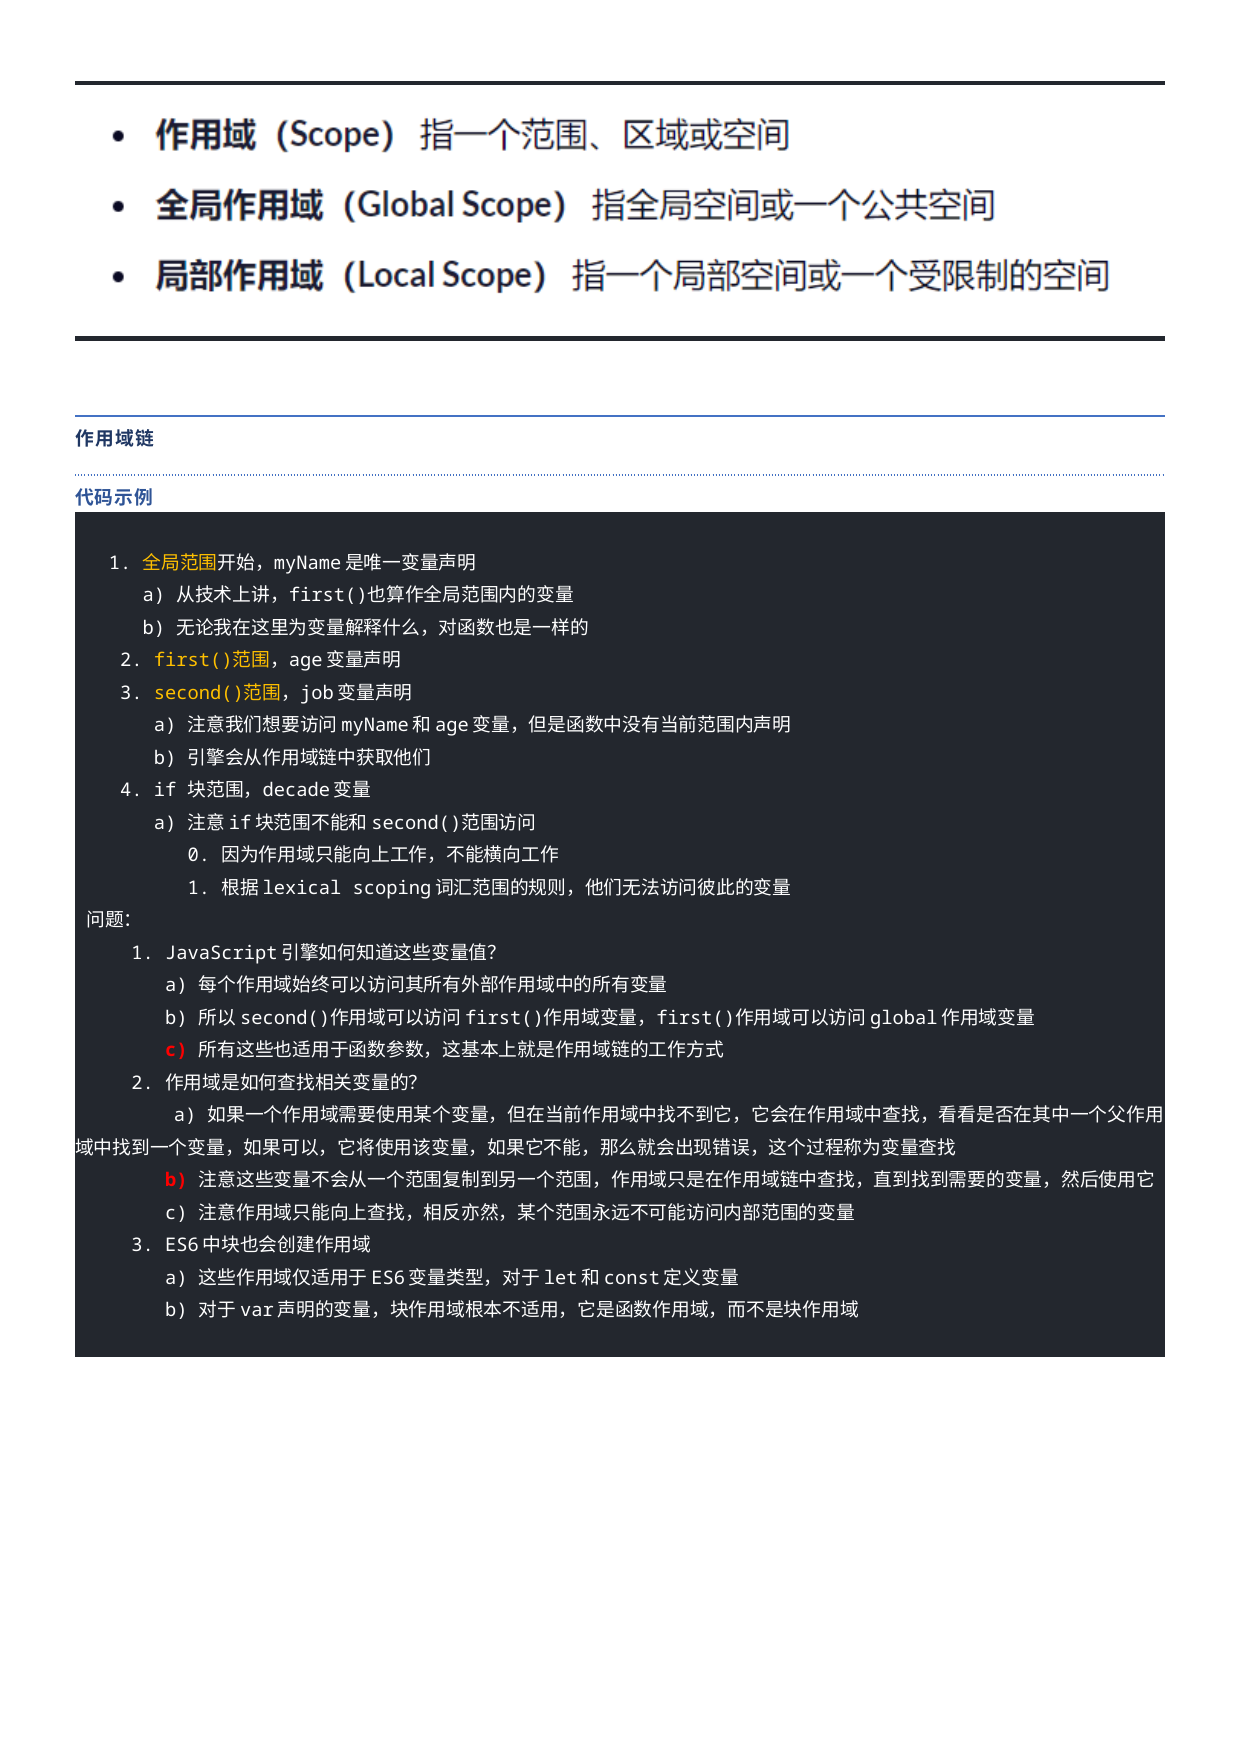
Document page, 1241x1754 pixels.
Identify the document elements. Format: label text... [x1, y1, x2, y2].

text 问题： [75, 902, 1165, 935]
picture [75, 85, 1166, 336]
text b) 对于var声明的变量，块作用域根本不适用，它是函数作用域，而不是块作用域 [75, 1292, 1165, 1325]
text 2. 作用域是如何查找相关变量的？ [75, 1065, 1165, 1097]
text b) 引擎会从作用域链中获取他们 [75, 740, 1165, 772]
text a) 这些作用域仅适用于ES6变量类型，对于let和const定义变量 [75, 1260, 1165, 1292]
text c) 所有这些也适用于函数参数，这基本上就是作用域链的工作方式 [75, 1032, 1165, 1065]
text a) 如果一个作用域需要使用某个变量，但在当前作用域中找不到它，它会在作用域中查找，看看是否在其中一个父作用域中找到一个变量，如果可以，它将使用该变量，如果它不能，那么就会出现错误，这个过程称为变量查找 [75, 1097, 1165, 1162]
text b) 注意这些变量不会从一个范围复制到另一个范围，作用域只是在作用域链中查找，直到找到需要的变量，然后使用它 [75, 1162, 1165, 1195]
text b) 无论我在这里为变量解释什么，对函数也是一样的 [75, 610, 1165, 642]
text 0. 因为作用域只能向上工作，不能横向工作 [75, 837, 1165, 870]
text a) 注意if块范围不能和second()范围访问 [75, 805, 1165, 837]
text a) 注意我们想要访问myName和age变量，但是函数中没有当前范围内声明 [75, 707, 1165, 740]
text c) 注意作用域只能向上查找，相反亦然，某个范围永远不可能访问内部范围的变量 [75, 1195, 1165, 1227]
text b) 所以second()作用域可以访问first()作用域变量，first()作用域可以访问global作用域变量 [75, 1000, 1165, 1032]
text 1. 根据lexical scoping词汇范围的规则，他们无法访问彼此的变量 [75, 870, 1165, 902]
text 4. if 块范围，decade变量 [75, 772, 1165, 805]
text 3. ES6中块也会创建作用域 [75, 1227, 1165, 1260]
subtitle 作用域链 [75, 417, 1165, 453]
text a) 从技术上讲，first()也算作全局范围内的变量 [75, 577, 1165, 610]
text 3. second()范围，job变量声明 [75, 675, 1165, 707]
text 1. JavaScript引擎如何知道这些变量值？ [75, 935, 1165, 967]
text 2. first()范围，age变量声明 [75, 642, 1165, 675]
text 1. 全局范围开始，myName是唯一变量声明 [75, 545, 1165, 577]
subtitle 代码示例 [75, 474, 1165, 512]
text a) 每个作用域始终可以访问其所有外部作用域中的所有变量 [75, 967, 1165, 1000]
